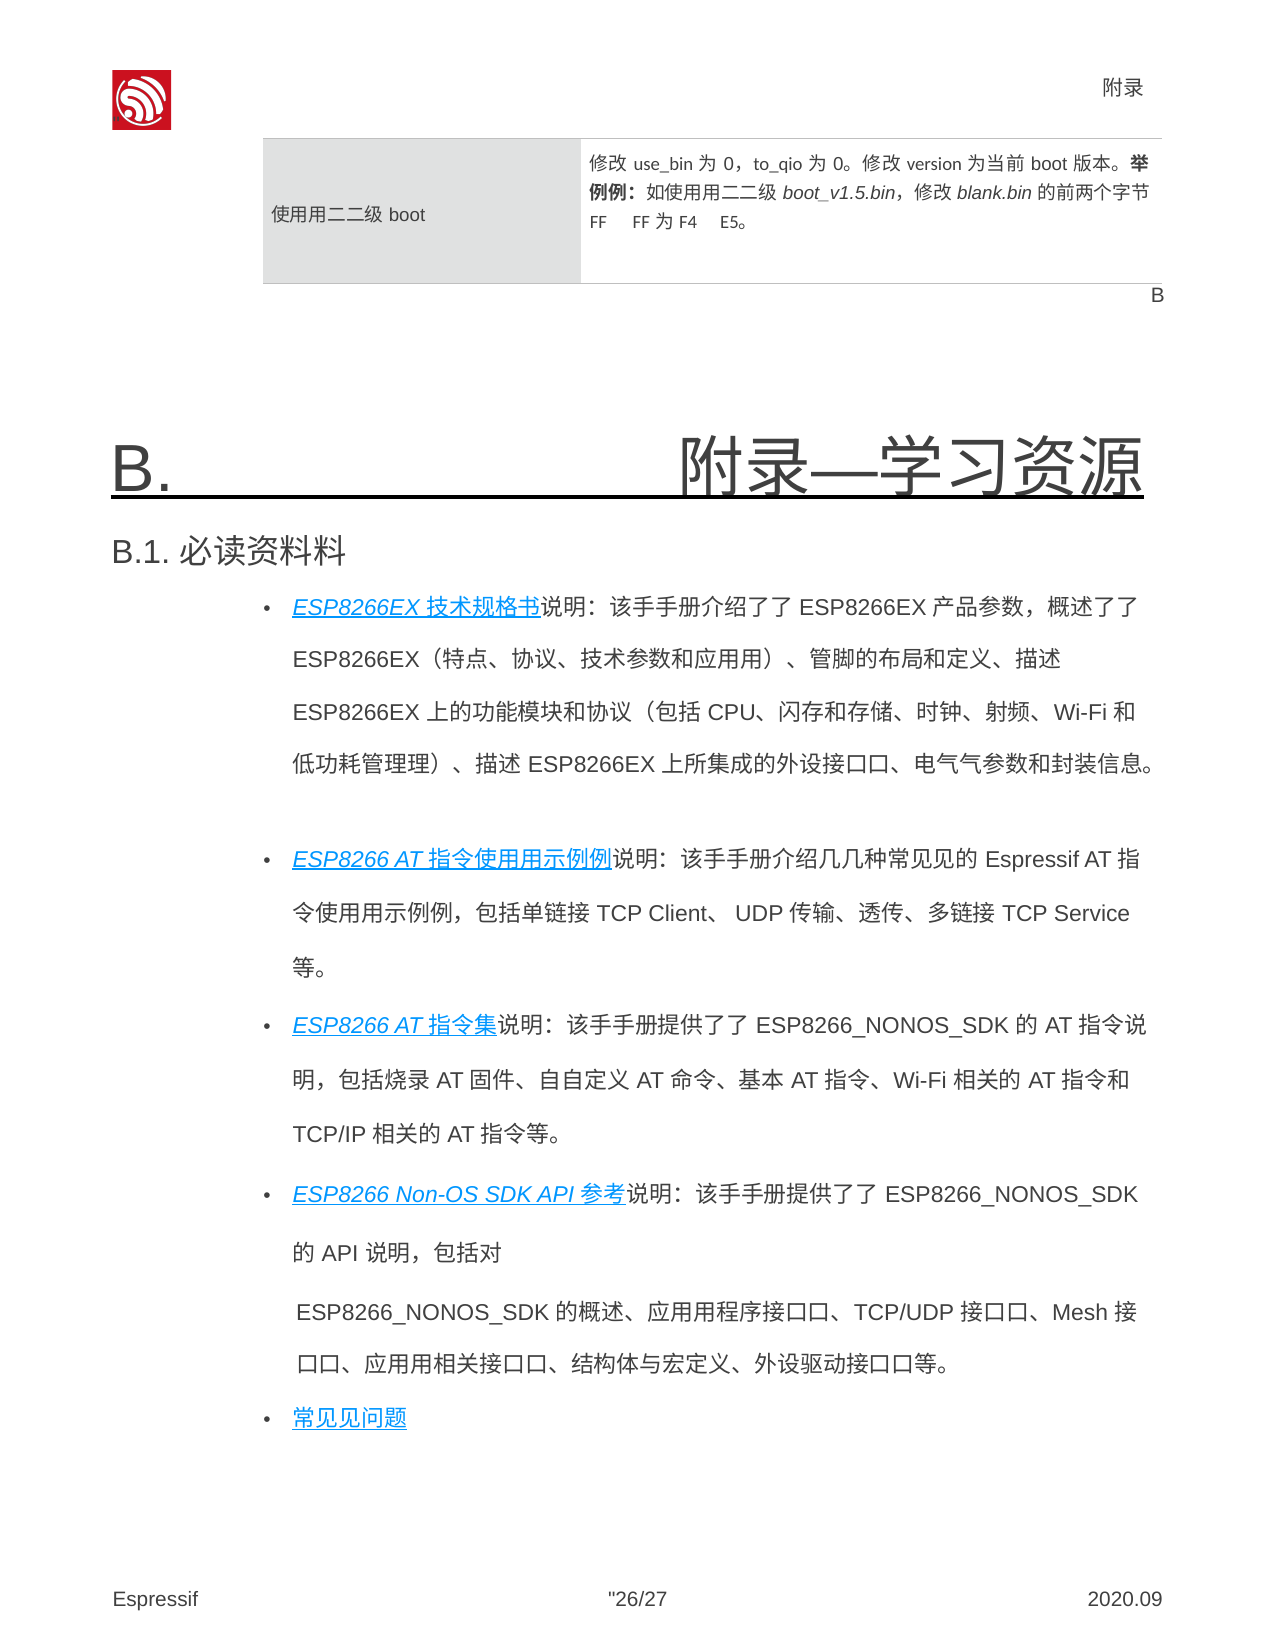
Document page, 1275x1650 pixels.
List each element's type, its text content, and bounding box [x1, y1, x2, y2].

text B [112, 283, 1164, 307]
text ESP8266_NONOS_SDK 的概述、应⽤用程序接⼝口、TCP/UDP 接⼝口、Mesh 接⼝口、应⽤用相关接⼝口、结构体与宏定义、外设驱动接⼝口等。 [296, 1293, 1148, 1379]
subtitle B.1. 必读资料料 [111, 525, 1163, 573]
list ESP8266 AT 指令使⽤用示例例说明：该⼿手册介绍⼏几种常⻅见的 Espressif AT 指令使⽤用示例例，包括单链接 TCP Client、 UDP 传输、透传、多链接 TCP Service 等。 [263, 840, 1148, 983]
list ESP8266 Non-OS SDK API 参考说明：该⼿手册提供了了 ESP8266_NONOS_SDK 的 API 说明，包括对 [263, 1176, 1148, 1268]
list 常⻅见问题 [263, 1400, 1148, 1433]
list ESP8266EX 技术规格书说明：该⼿手册介绍了了 ESP8266EX 产品参数，概述了了 ESP8266EX（特点、协议、技术参数和应⽤用）、管脚的布局和定义、描述 ESP8266EX 上的功能模块和协议（包括 CPU、闪存和存储、时钟、射频、Wi-Fi 和低功耗管理理）、描述 ESP8266EX 上所集成的外设接⼝口、电⽓气参数和封装信息。 [263, 588, 1148, 822]
picture [112, 70, 172, 130]
table_cell 使⽤用⼆二级 boot [263, 139, 581, 283]
subtitle B. 附录—学习资源 [111, 414, 1163, 510]
list ESP8266 AT 指令集说明：该⼿手册提供了了 ESP8266_NONOS_SDK 的 AT 指令说明，包括烧录 AT 固件、⾃自定义 AT 命令、基本 AT 指令、Wi-Fi 相关的 AT 指令和 TCP/IP 相关的 AT 指令等。 [263, 1007, 1148, 1149]
table_cell 修改 use_bin 为 0，to_qio 为 0。修改 version 为当前 boot 版本。举例例：如使⽤用⼆二级 boot_v1.5.bin，修改 blank.bin 的前两个字节 FF FF 为 F4 E5。 [581, 139, 1162, 283]
